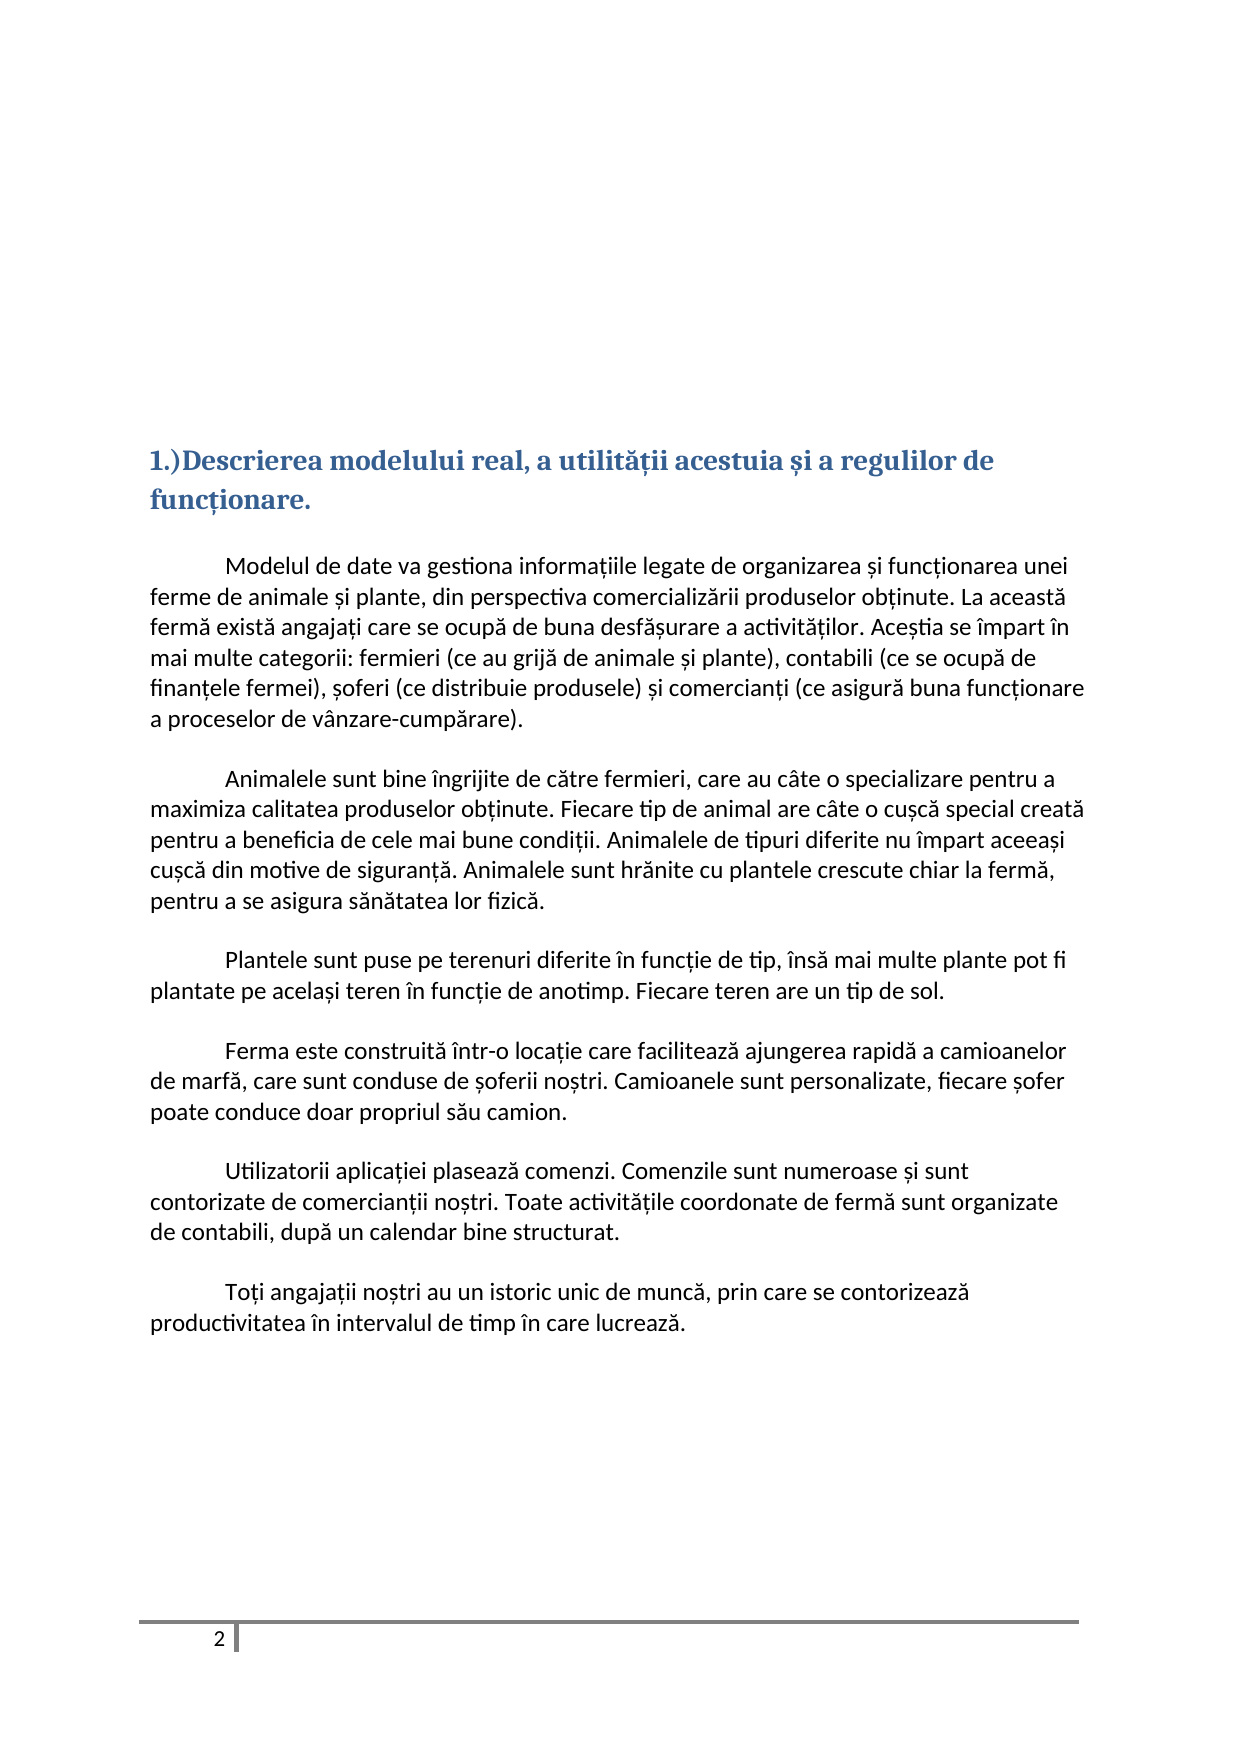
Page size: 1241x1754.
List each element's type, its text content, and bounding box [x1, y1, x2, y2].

text Utilizatorii aplicației plasează comenzi. Comenzile sunt numeroase și sunt contorizate de comercianții noștri. Toate activitățile coordonate de fermă sunt organizate de contabili, după un calendar bine structurat. [150, 1156, 1090, 1247]
text Animalele sunt bine îngrijite de către fermieri, care au câte o specializare pentru a maximiza calitatea produselor obținute. Fiecare tip de animal are câte o cușcă special creată pentru a beneficia de cele mai bune condiții. Animalele de tipuri diferite nu împart aceeași cușcă din motive de siguranță. Animalele sunt hrănite cu plantele crescute chiar la fermă, pentru a se asigura sănătatea lor fizică. [150, 763, 1090, 915]
text Toți angajații noștri au un istoric unic de muncă, prin care se contorizează productivitatea în intervalul de timp în care lucrează. [150, 1276, 1090, 1337]
text Plantele sunt puse pe terenuri diferite în funcție de tip, însă mai multe plante pot fi plantate pe același teren în funcție de anotimp. Fiecare teren are un tip de sol. [150, 944, 1090, 1006]
text Ferma este construită într-o locație care facilitează ajungerea rapidă a camioanelor de marfă, care sunt conduse de șoferii noștri. Camioanele sunt personalizate, fiecare șofer poate conduce doar propriul său camion. [150, 1035, 1090, 1126]
subtitle 1.)Descrierea modelului real, a utilității acestuia și a regulilor de funcționare. [150, 444, 1090, 516]
text Modelul de date va gestiona informațiile legate de organizarea și funcționarea unei ferme de animale și plante, din perspectiva comercializării produselor obținute. La această fermă există angajați care se ocupă de buna desfășurare a activităților. Aceștia se împart în mai multe categorii: fermieri (ce au grijă de animale și plante), contabili (ce se ocupă de finanțele fermei), șoferi (ce distribuie produsele) și comercianți (ce asigură buna funcționare a proceselor de vânzare-cumpărare). [150, 551, 1090, 734]
